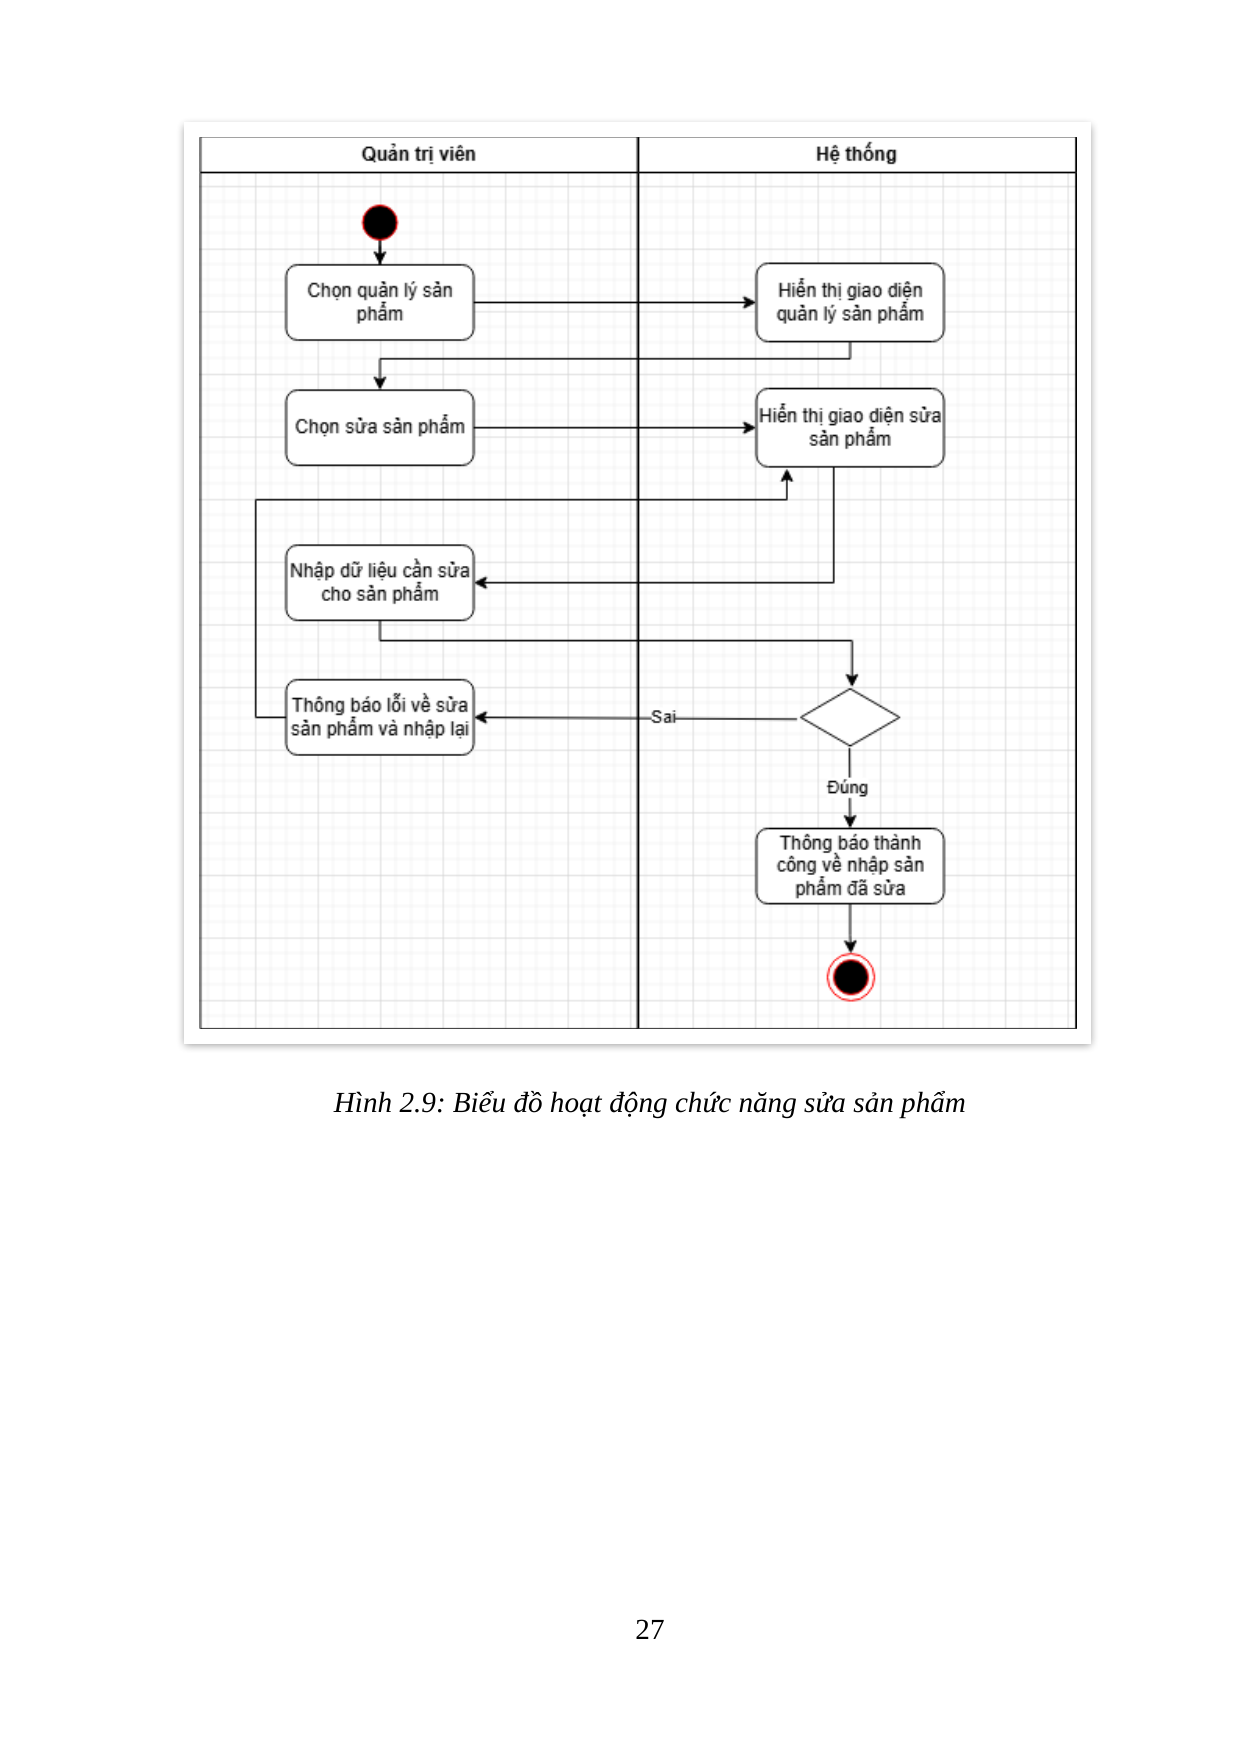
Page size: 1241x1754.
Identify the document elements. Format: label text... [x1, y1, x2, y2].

text Hình 2.9: Biểu đồ hoạt động chức năng sửa sản phẩm [177, 1085, 1122, 1118]
picture [199, 137, 1077, 1029]
